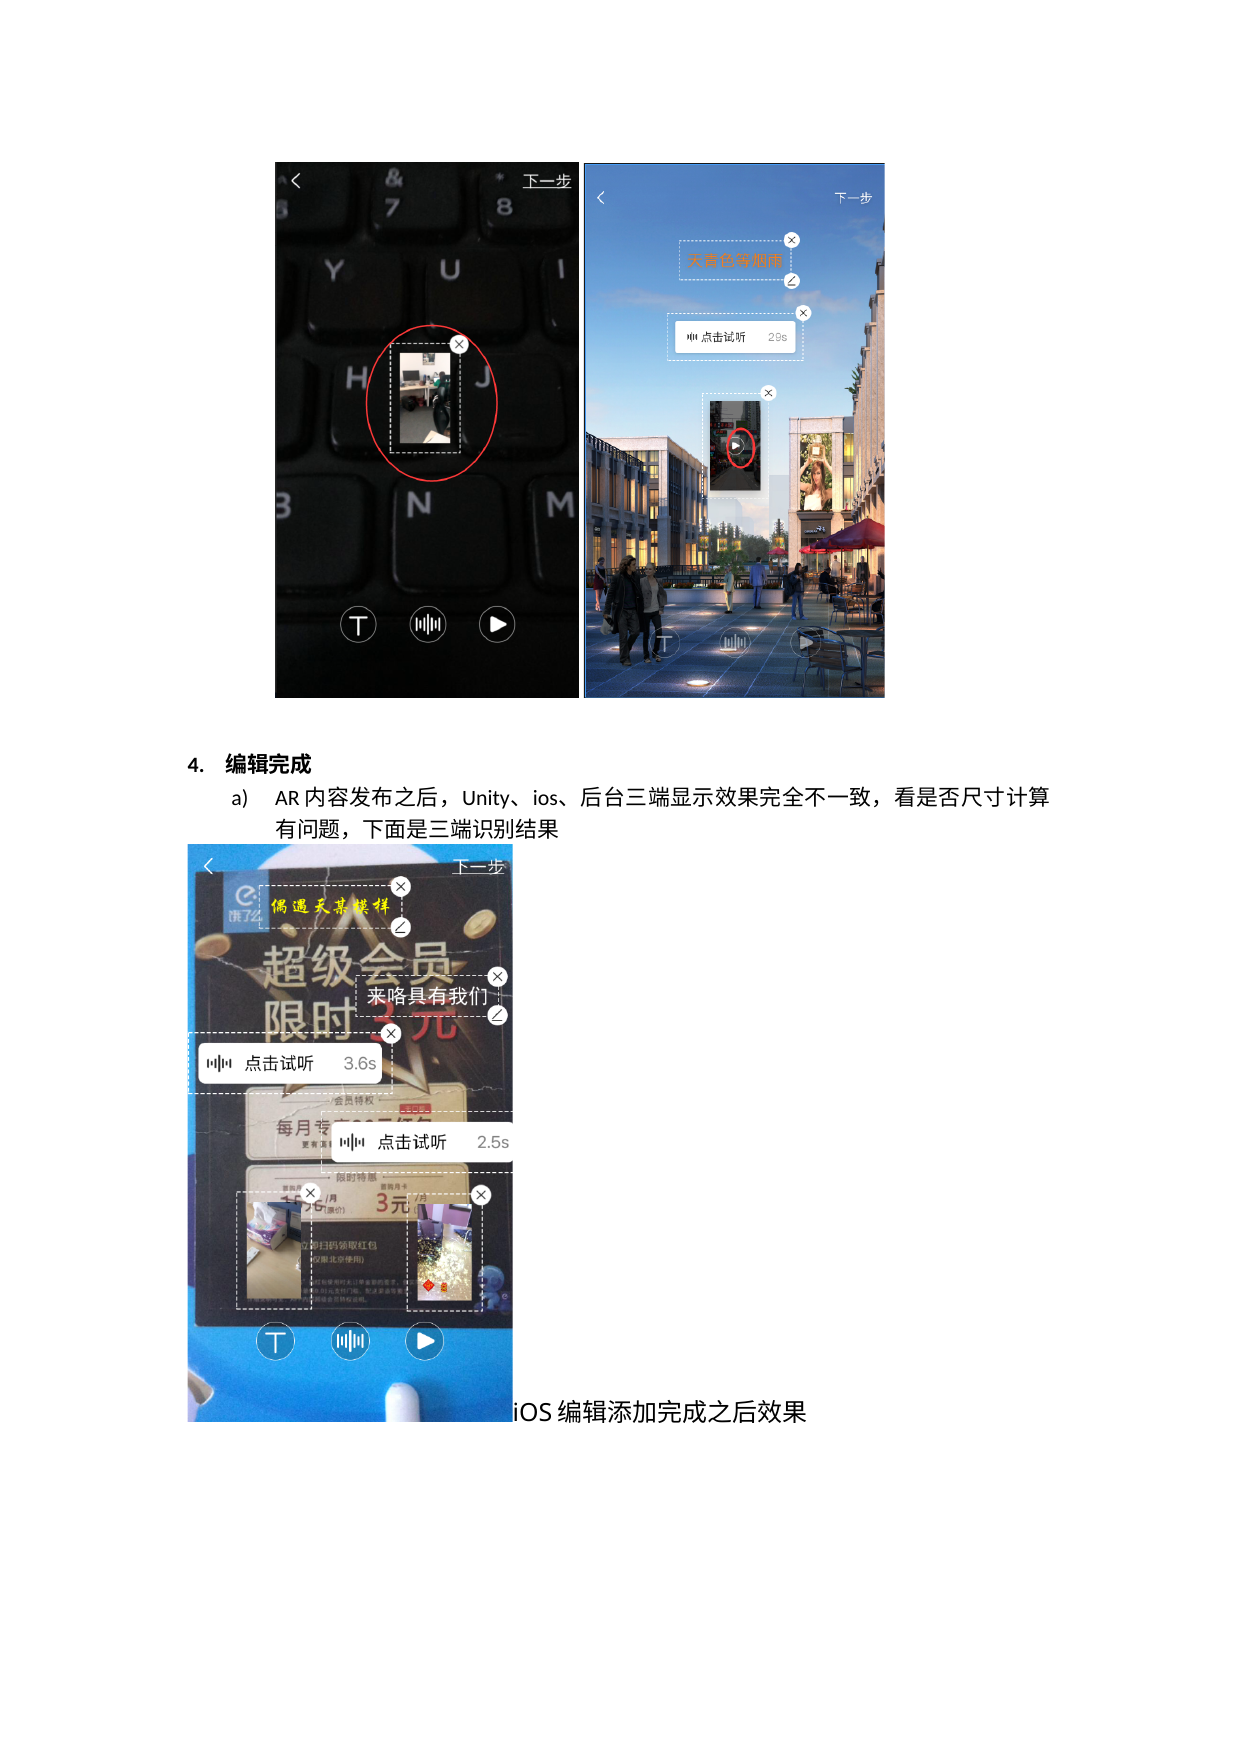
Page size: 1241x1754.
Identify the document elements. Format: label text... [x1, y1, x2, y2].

picture [583, 163, 885, 698]
list 编辑完成 [187, 747, 1053, 779]
picture [187, 844, 513, 1422]
list AR内容发布之后，Unity、ios、后台三端显示效果完全不一致，看是否尺寸计算有问题，下面是三端识别结果 [231, 779, 1053, 844]
picture [275, 162, 579, 698]
